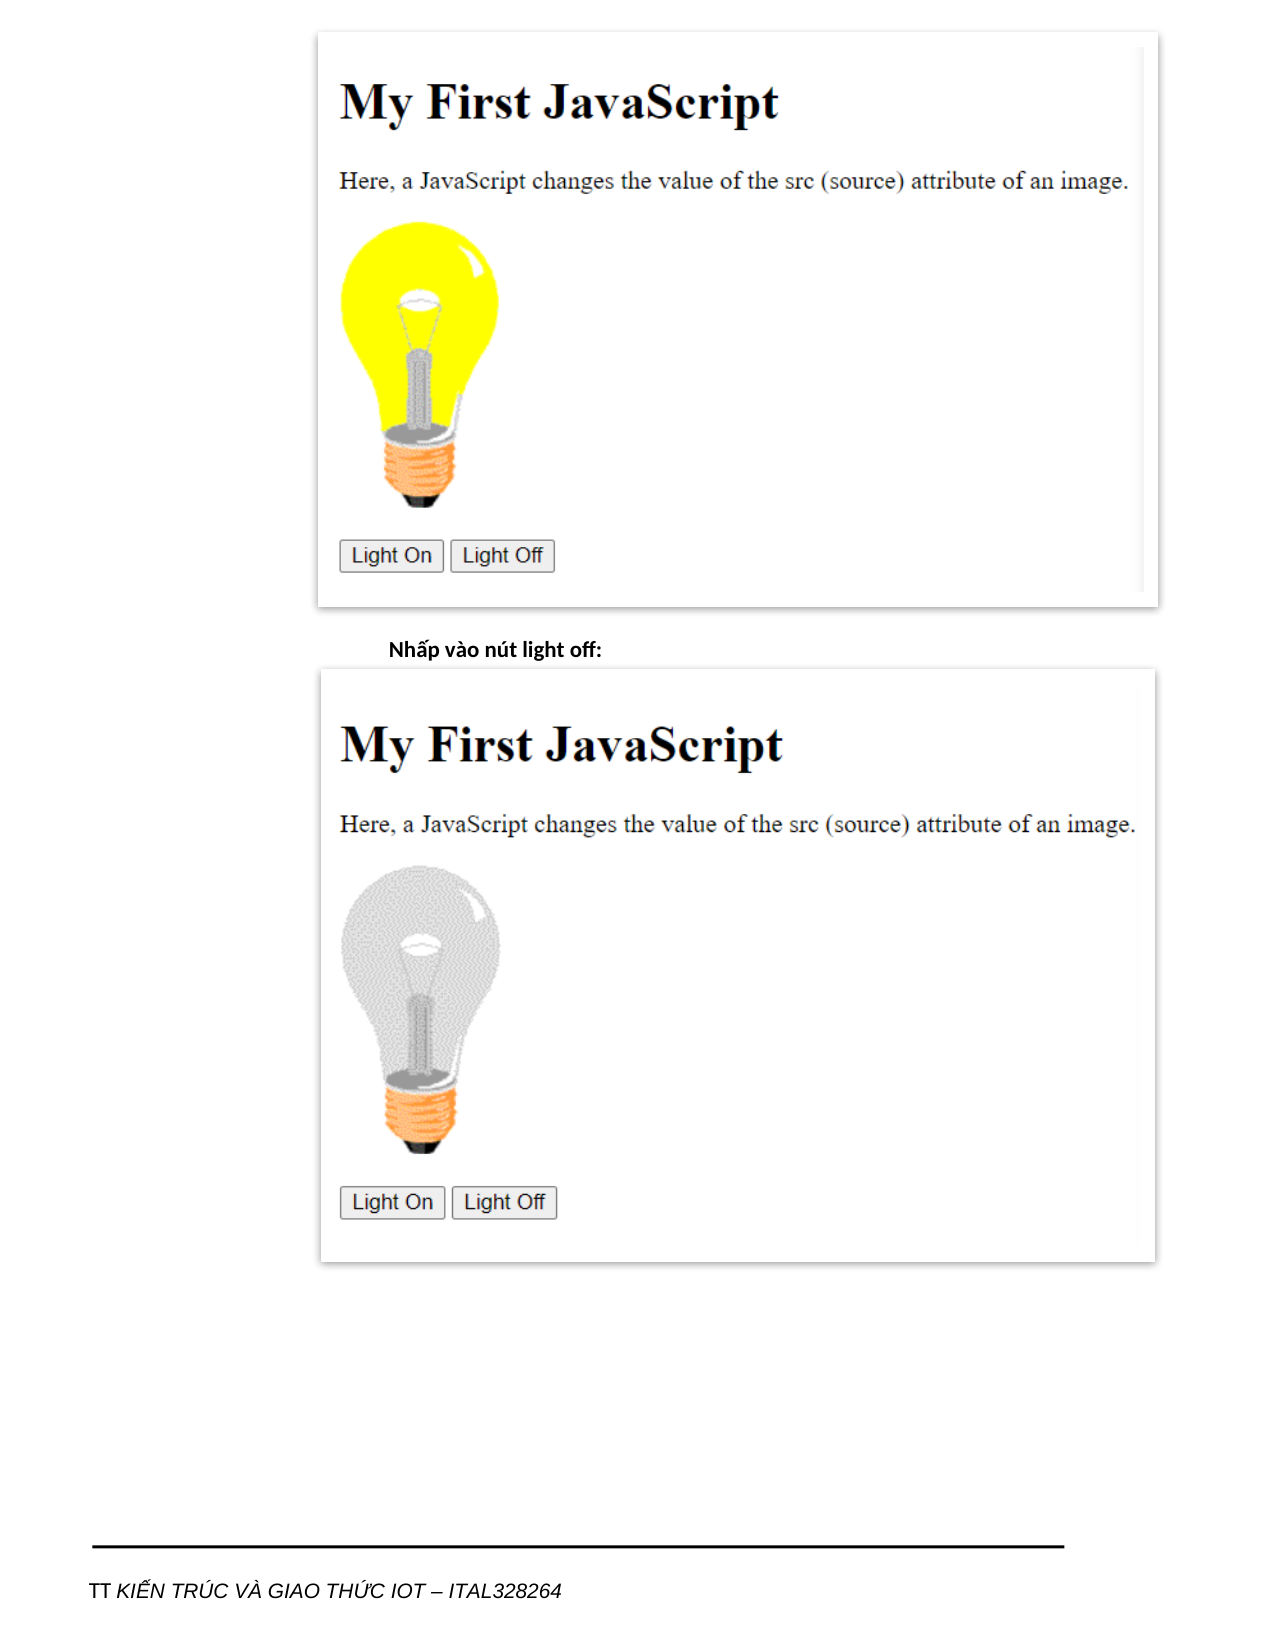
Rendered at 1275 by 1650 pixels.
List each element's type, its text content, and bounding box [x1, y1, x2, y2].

picture [336, 684, 1141, 1247]
picture [332, 47, 1144, 592]
